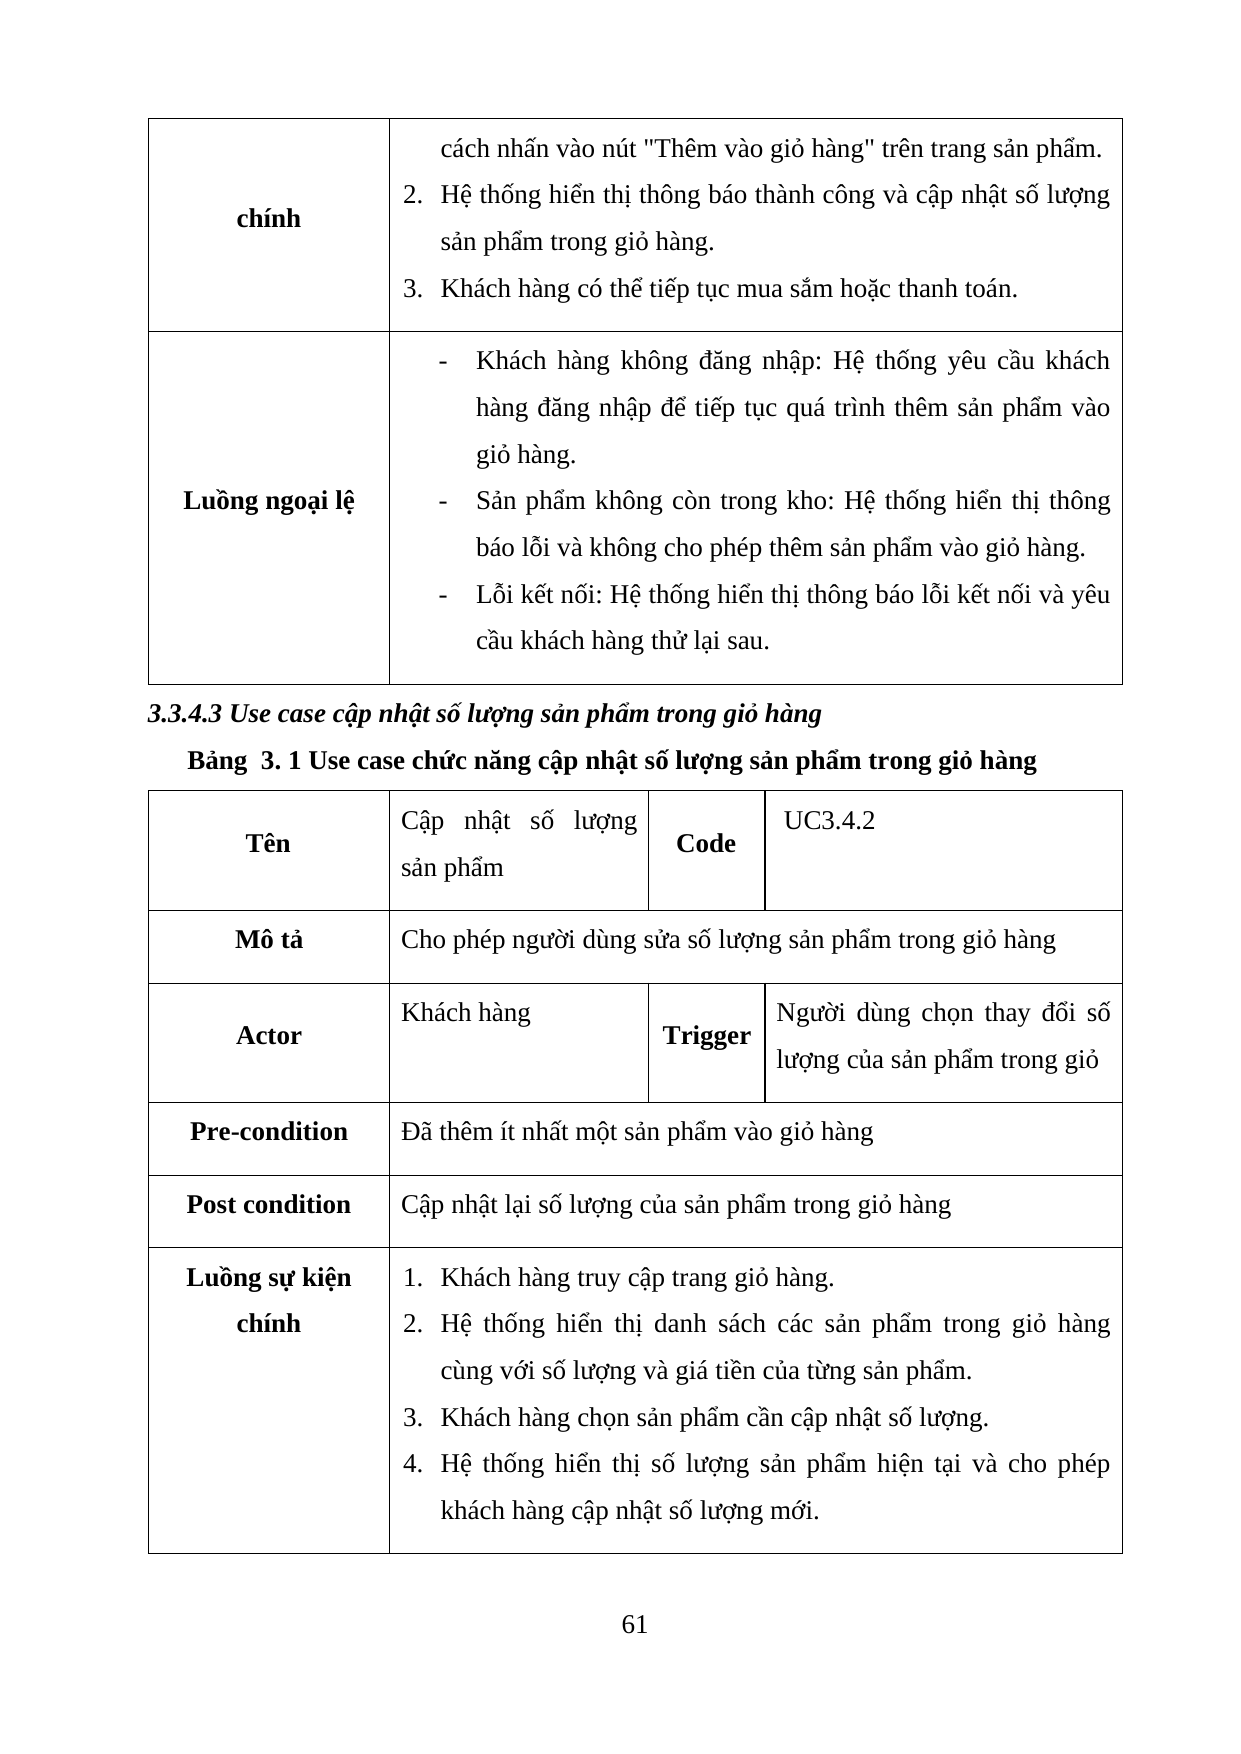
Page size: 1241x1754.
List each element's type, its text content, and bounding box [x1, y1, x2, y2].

table_cell Khách hàng không đăng nhập: Hệ thống yêu cầu khách hàng đăng nhập để tiếp tục quá trình thêm sản phẩm vào giỏ hàng. Sản phẩm không còn trong kho: Hệ thống hiển thị thông báo lỗi và không cho phép thêm sản phẩm vào giỏ hàng. Lỗi kết nối: Hệ thống hiển thị thông báo lỗi kết nối và yêu cầu khách hàng thử lại sau. [390, 332, 1122, 683]
table_cell Khách hàng [390, 984, 648, 1102]
table_cell Mô tả [149, 911, 389, 982]
table_cell Luồng sự kiện chính [149, 119, 389, 331]
table_cell Trigger [649, 984, 764, 1102]
table_cell Cập nhật lại số lượng của sản phẩm trong giỏ hàng [390, 1176, 1122, 1247]
table_cell Luồng sự kiện chính [149, 1248, 389, 1553]
table_header Tên [149, 791, 389, 910]
table_cell Luồng ngoại lệ [149, 332, 389, 683]
table_cell Cho phép người dùng sửa số lượng sản phẩm trong giỏ hàng [390, 911, 1122, 982]
table_header Cập nhật số lượng sản phẩm [390, 791, 648, 910]
table_cell Người dùng chọn thay đổi số lượng của sản phẩm trong giỏ [766, 984, 1122, 1102]
table_cell Pre-condition [149, 1103, 389, 1174]
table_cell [390, 1248, 1122, 1553]
table_cell Actor [149, 984, 389, 1102]
table_cell Đã thêm ít nhất một sản phẩm vào giỏ hàng [390, 1103, 1122, 1174]
table_header Code [649, 791, 764, 910]
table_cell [390, 119, 1122, 331]
table_cell Post condition [149, 1176, 389, 1247]
table_header UC3.4.2 [766, 791, 1122, 910]
text Use case chức năng cập nhật số lượng sản phẩm trong giỏ hàng [148, 744, 1122, 775]
text Use case cập nhật số lượng sản phẩm trong giỏ hàng [148, 697, 1122, 728]
